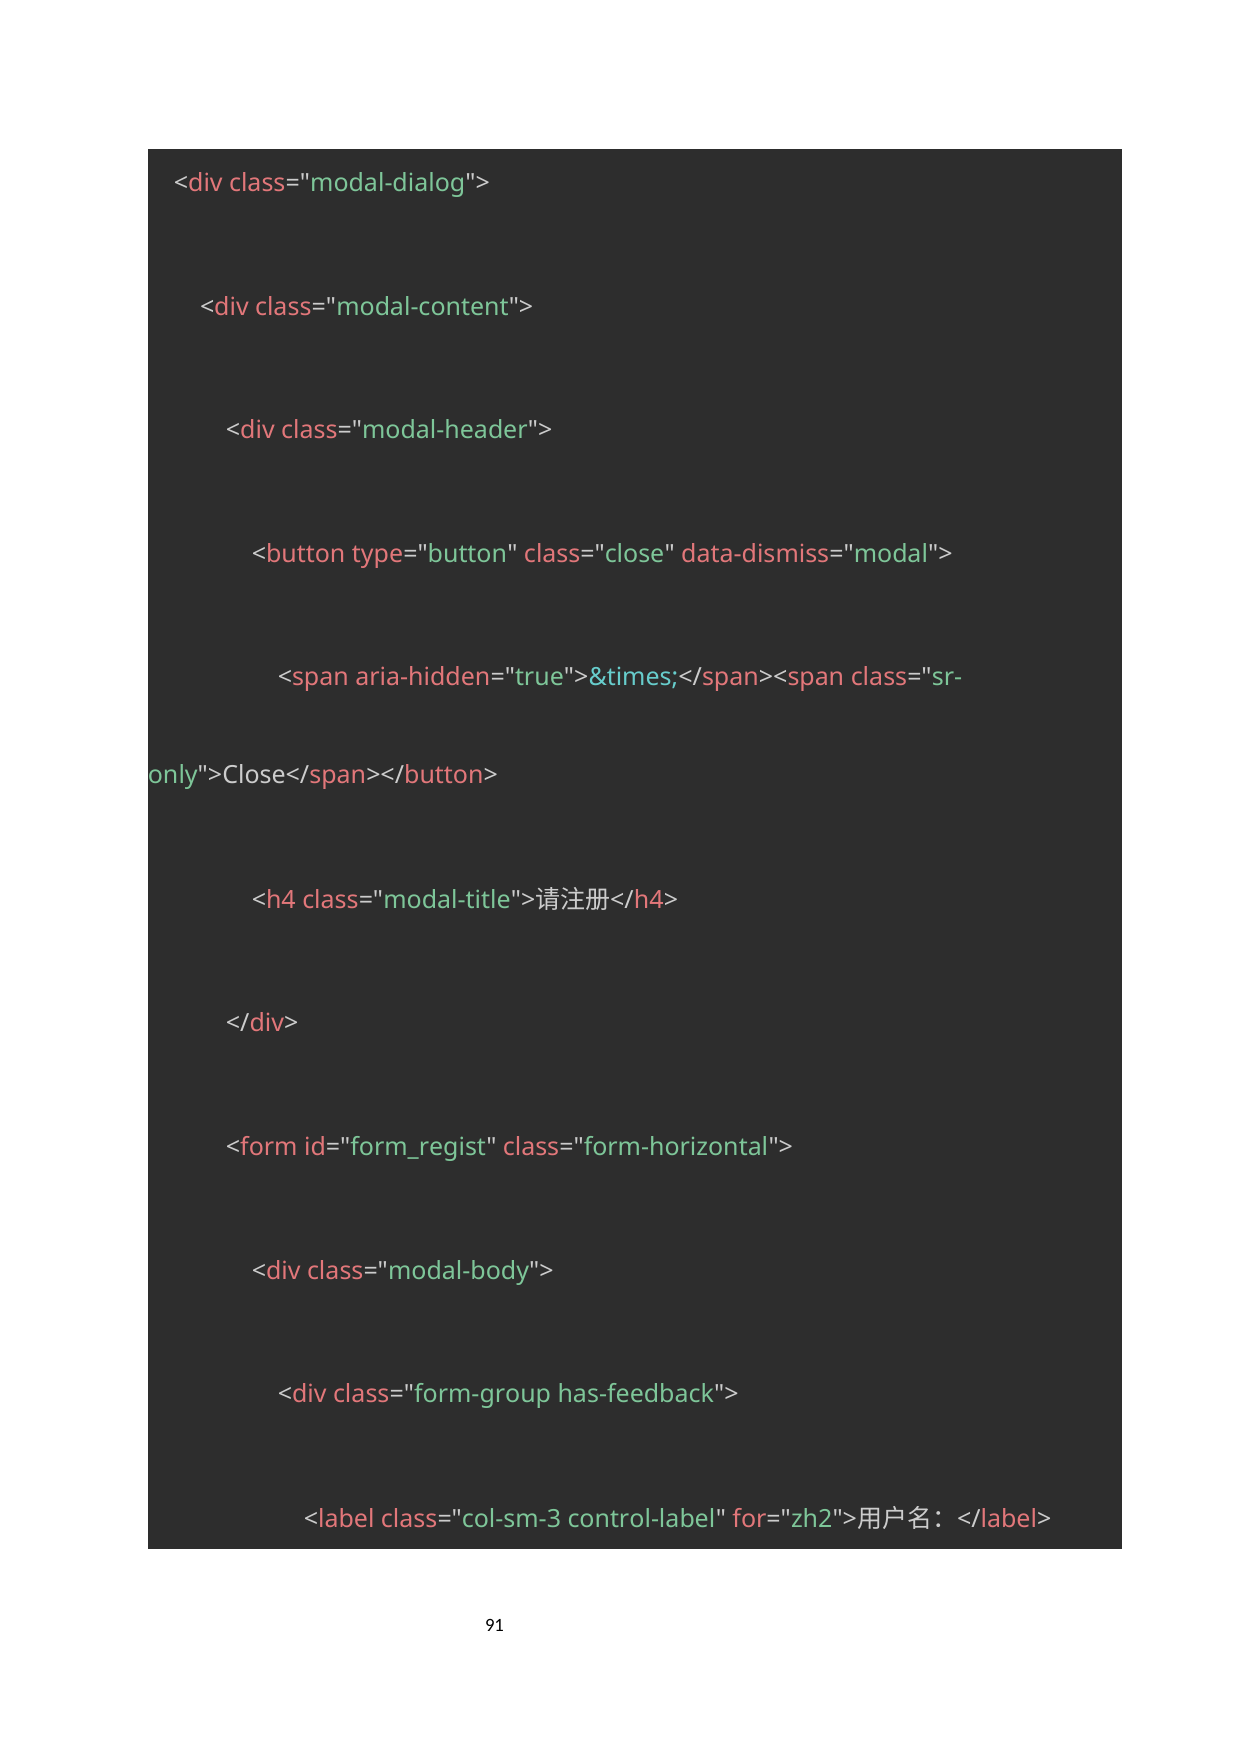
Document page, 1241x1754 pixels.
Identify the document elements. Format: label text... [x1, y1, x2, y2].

text <div class="modal-content"> [148, 273, 1122, 338]
text <div class="modal-body"> [148, 1237, 1122, 1302]
text </div> [148, 989, 1122, 1054]
text <div class="form-group has-feedback"> [148, 1361, 1122, 1426]
text <button type="button" class="close" data-dismiss="modal"> [148, 520, 1122, 585]
text <h4 class="modal-title">请注册</h4> [148, 865, 1122, 930]
text <div class="modal-header"> [148, 396, 1122, 461]
text <label class="col-sm-3 control-label" for="zh2">用户名：</label> [148, 1484, 1122, 1549]
text <span aria-hidden="true">&times;</span><span class="sr-only">Close</span></button> [148, 644, 1122, 806]
text <div class="modal-dialog"> [148, 149, 1122, 214]
text <form id="form_regist" class="form-horizontal"> [148, 1113, 1122, 1178]
